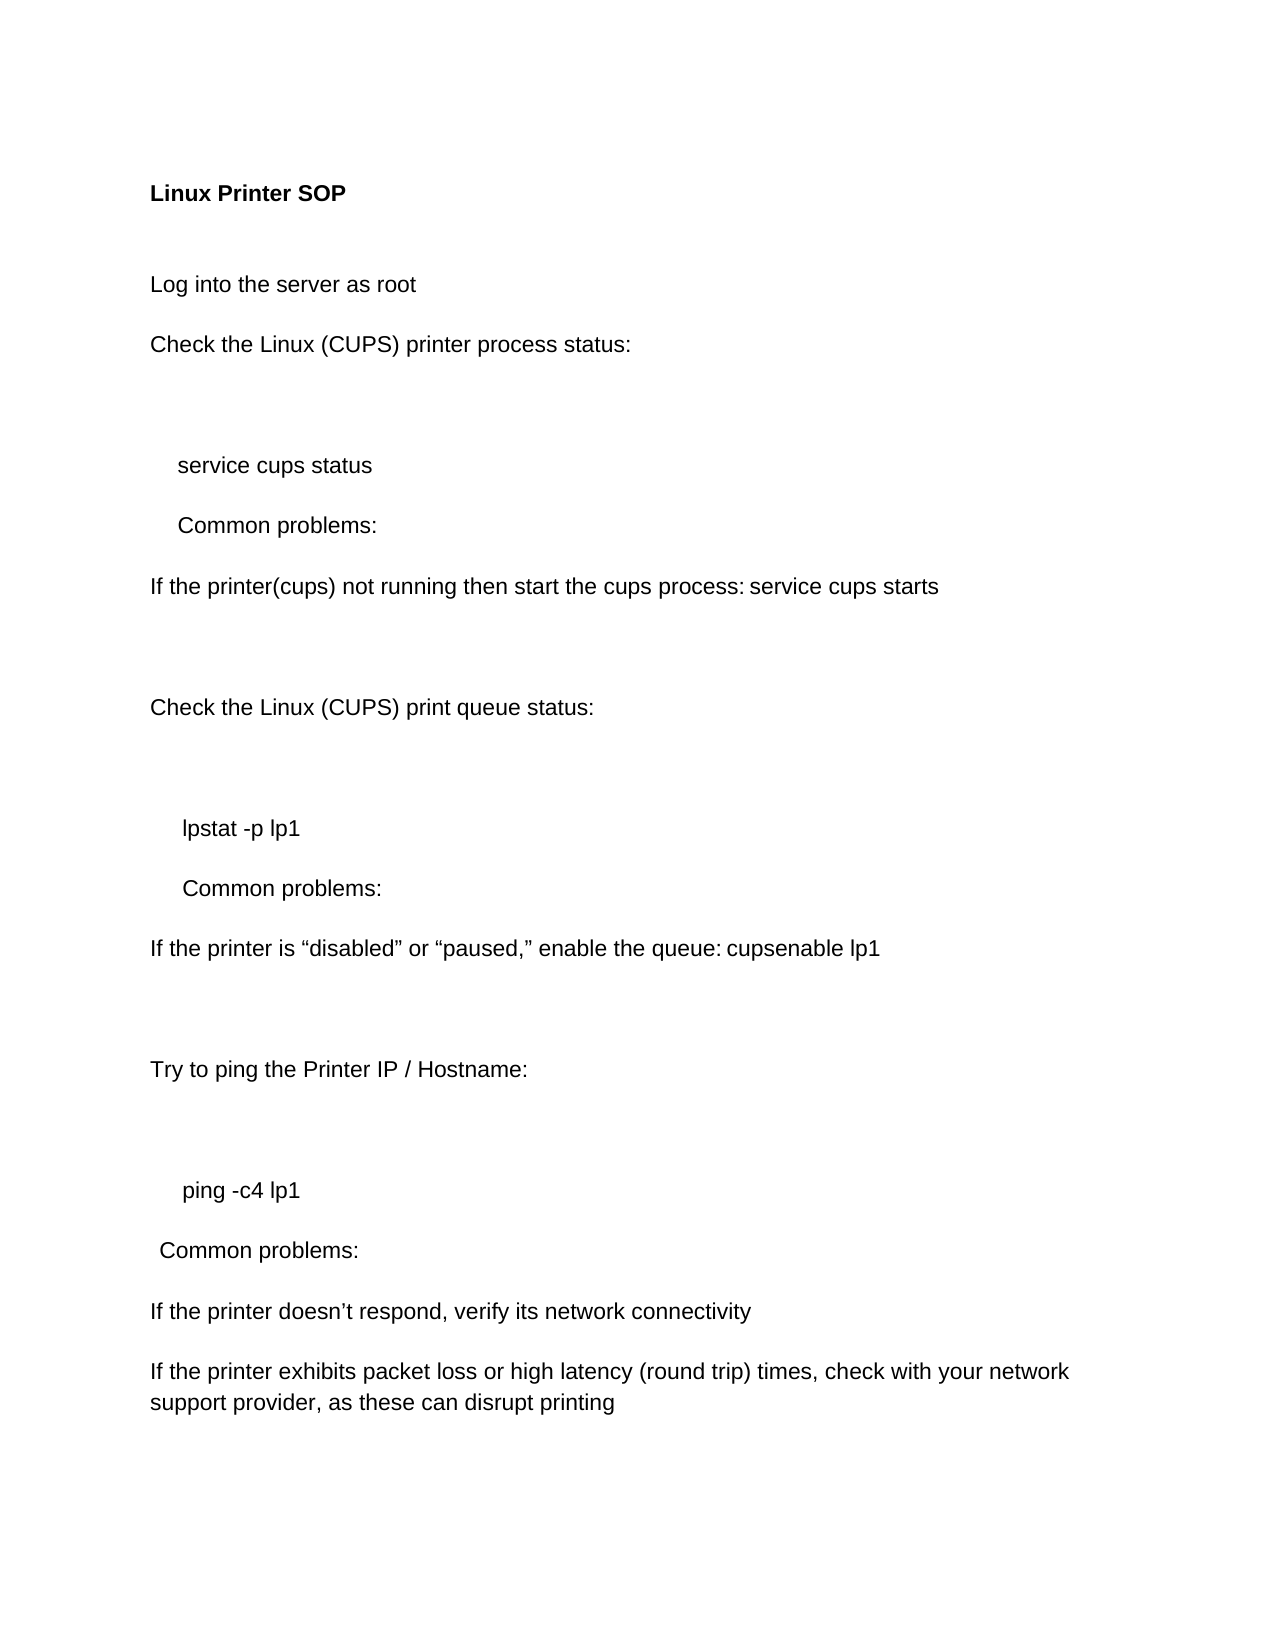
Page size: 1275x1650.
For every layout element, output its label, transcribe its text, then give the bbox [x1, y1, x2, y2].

text Check the Linux (CUPS) print queue status: [150, 694, 1125, 720]
text Log into the server as root [150, 271, 1125, 297]
text lpstat -p lp1 [150, 814, 1125, 841]
text If the printer(cups) not running then start the cups process: service cups starts [150, 573, 1125, 599]
text Check the Linux (CUPS) printer process status: [150, 331, 1125, 358]
text If the printer exhibits packet loss or high latency (round trip) times, check with your network support provider, as these can disrupt printing [150, 1358, 1125, 1415]
text If the printer doesn’t respond, verify its network connectivity [150, 1298, 1125, 1324]
text Common problems: [150, 1237, 1125, 1264]
text service cups status [150, 452, 1125, 478]
text Common problems: [150, 512, 1125, 539]
text Try to ping the Printer IP / Hostname: [150, 1056, 1125, 1083]
text Common problems: [150, 875, 1125, 901]
text ping -c4 lp1 [150, 1177, 1125, 1203]
text If the printer is “disabled” or “paused,” enable the queue: cupsenable lp1 [150, 935, 1125, 962]
text Linux Printer SOP [150, 180, 1125, 207]
